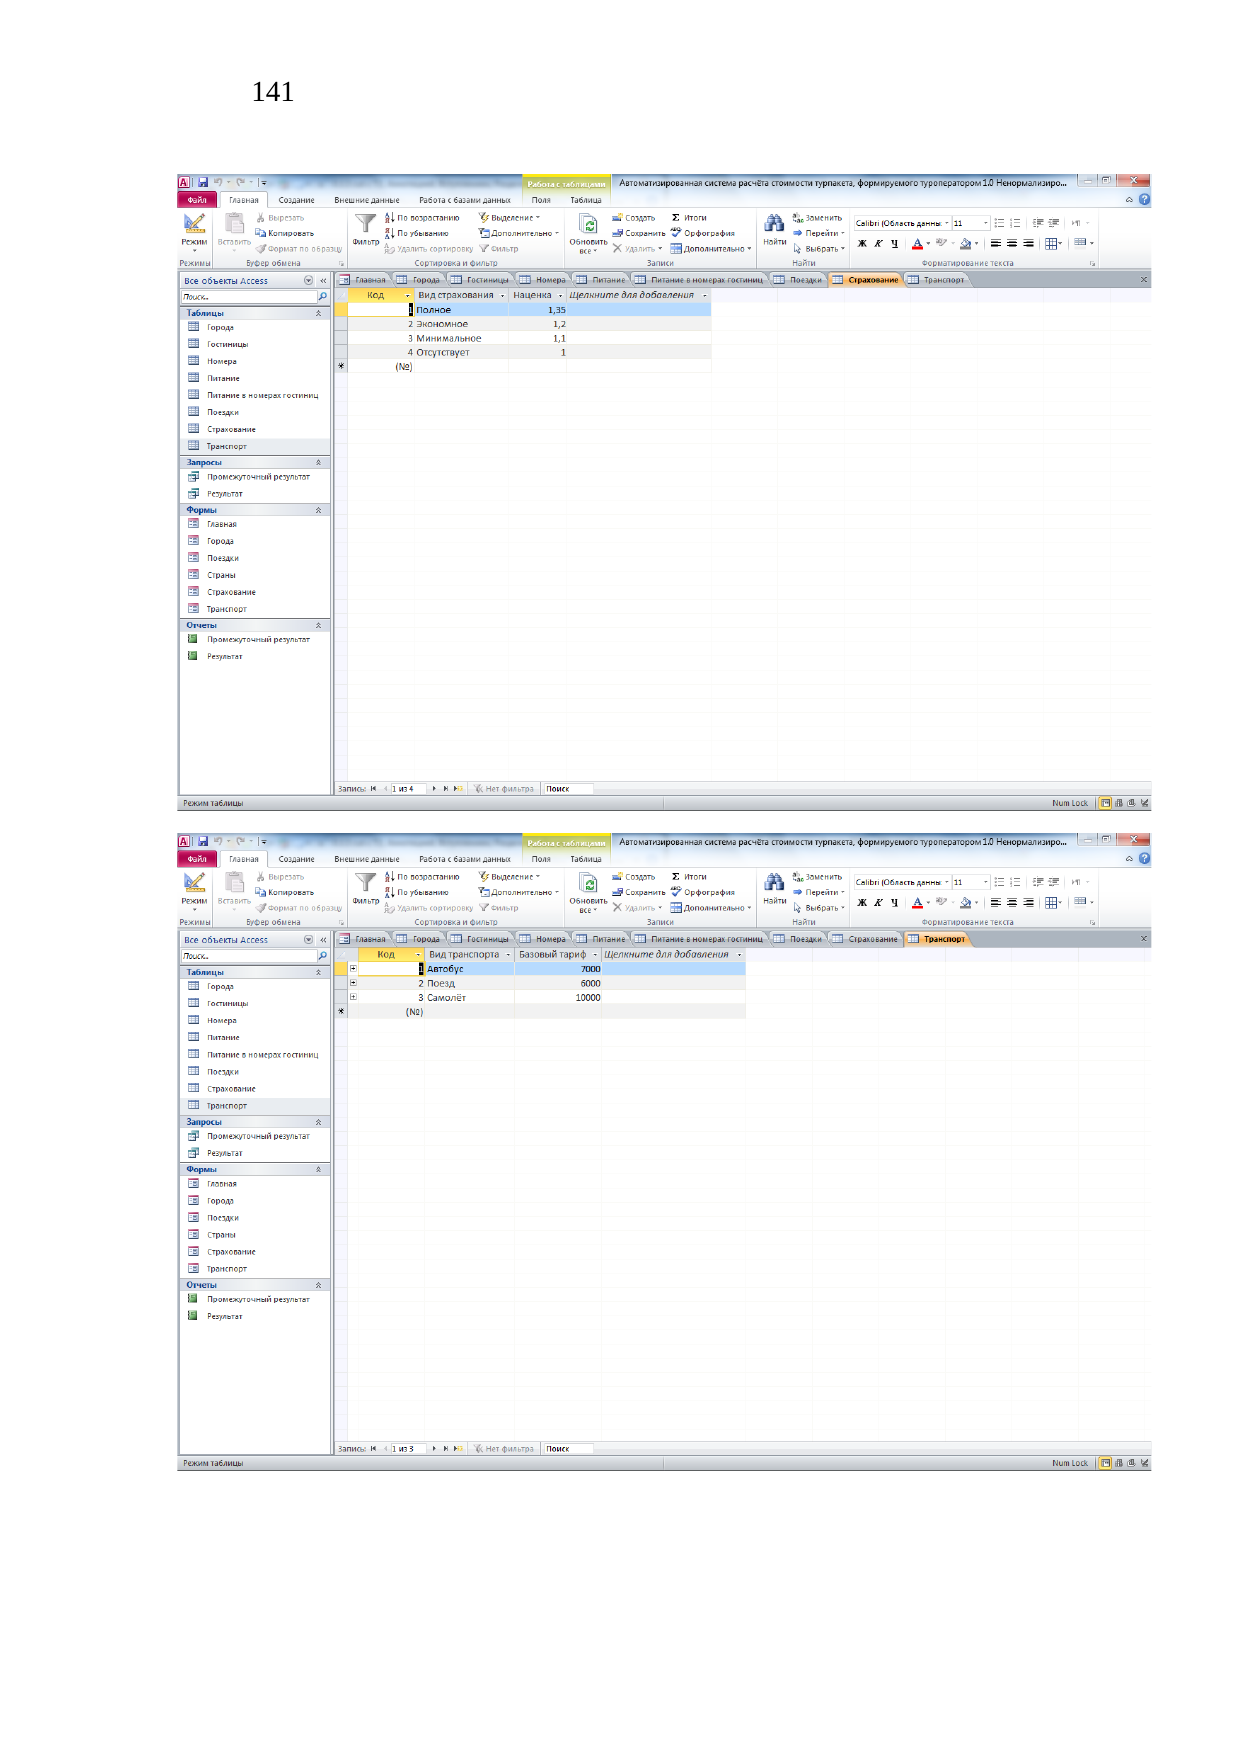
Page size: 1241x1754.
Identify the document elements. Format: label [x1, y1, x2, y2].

picture [177, 833, 1152, 1471]
picture [177, 174, 1152, 811]
